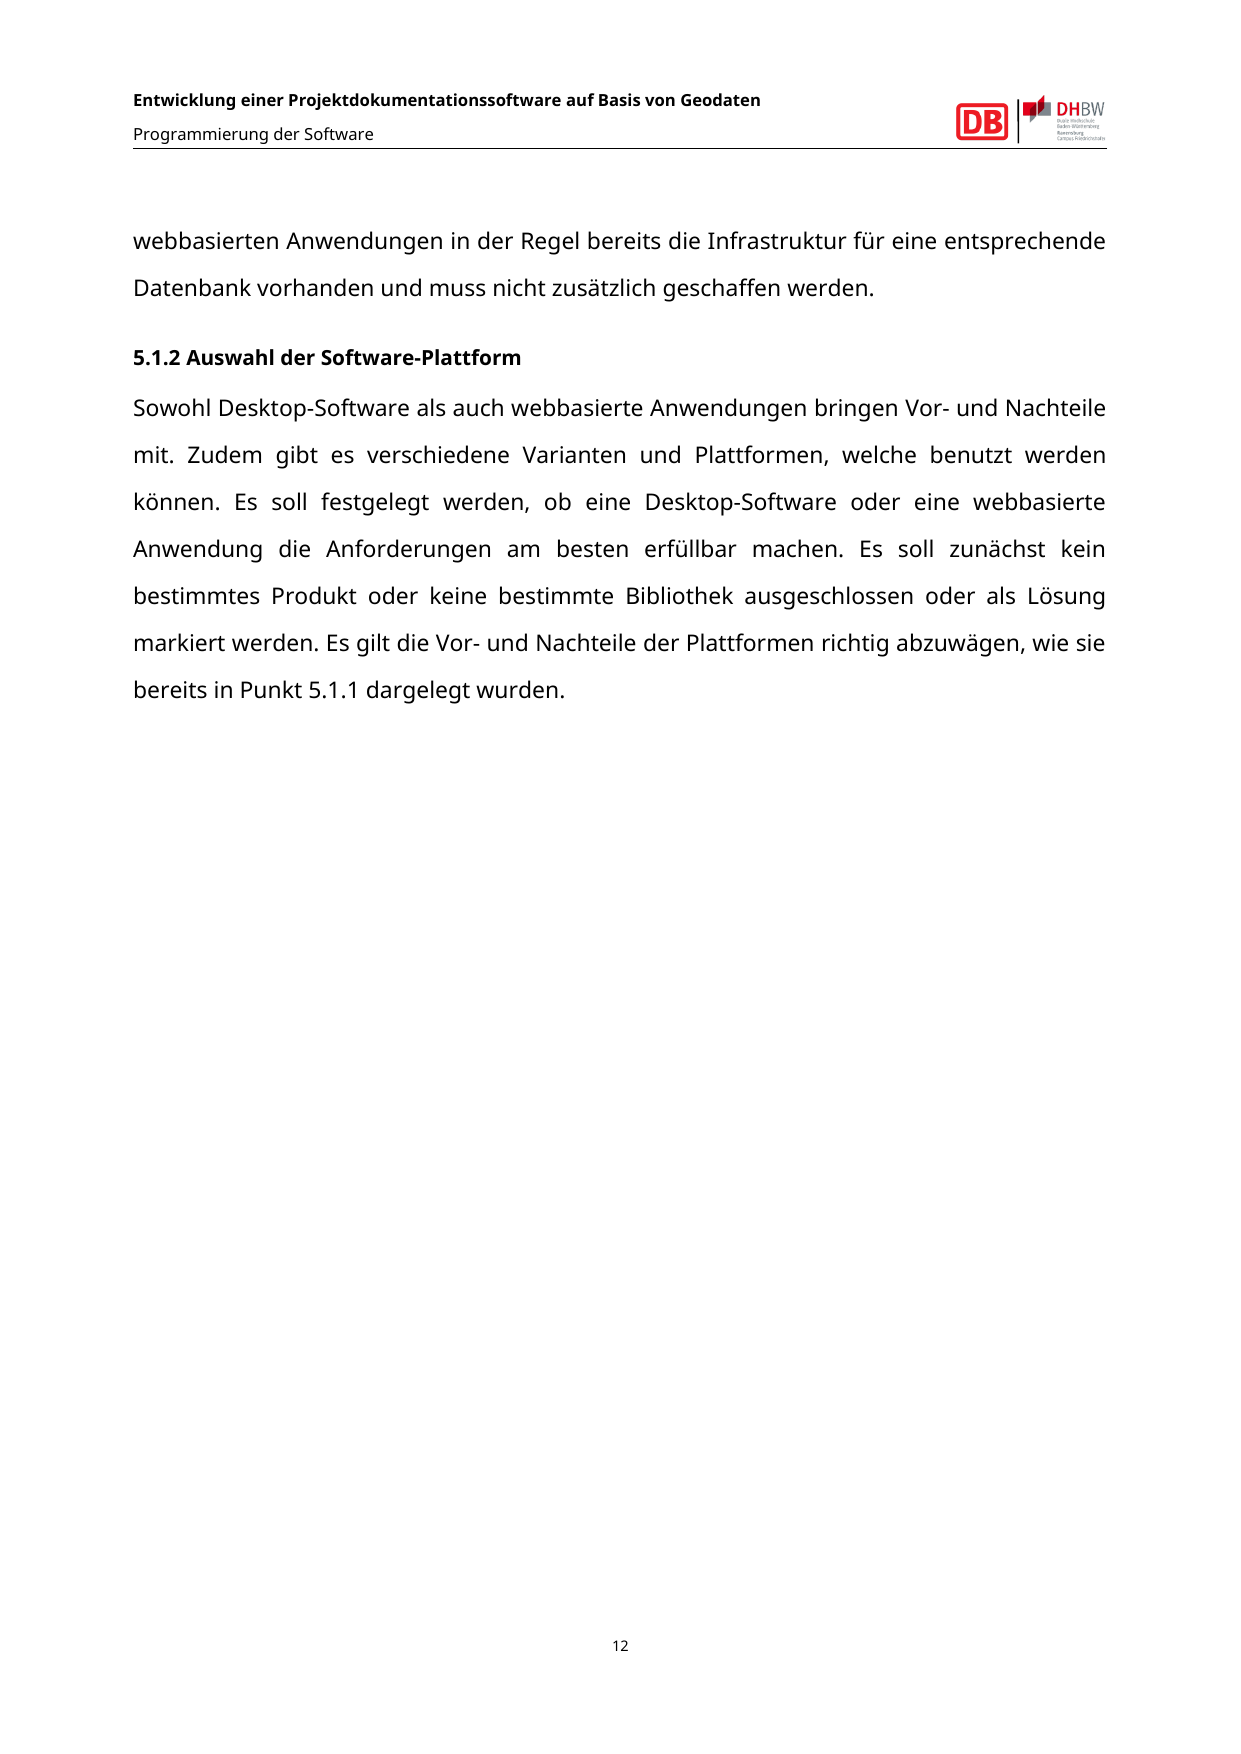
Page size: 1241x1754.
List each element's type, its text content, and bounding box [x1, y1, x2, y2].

picture [1023, 95, 1106, 141]
subtitle Auswahl der Software-Plattform [133, 343, 1107, 372]
picture [956, 103, 1009, 141]
text Sowohl Desktop-Software als auch webbasierte Anwendungen bringen Vor- und Nachteile mit. Zudem gibt es verschiedene Varianten und Plattformen, welche benutzt werden können. Es soll festgelegt werden, ob eine Desktop-Software oder eine webbasierte Anwendung die Anforderungen am besten erfüllbar machen. Es soll zunächst kein bestimmtes Produkt oder keine bestimmte Bibliothek ausgeschlossen oder als Lösung markiert werden. Es gilt die Vor- und Nachteile der Plattformen richtig abzuwägen, wie sie bereits in Punkt 5.1 dargelegt wurden. [133, 392, 1107, 705]
